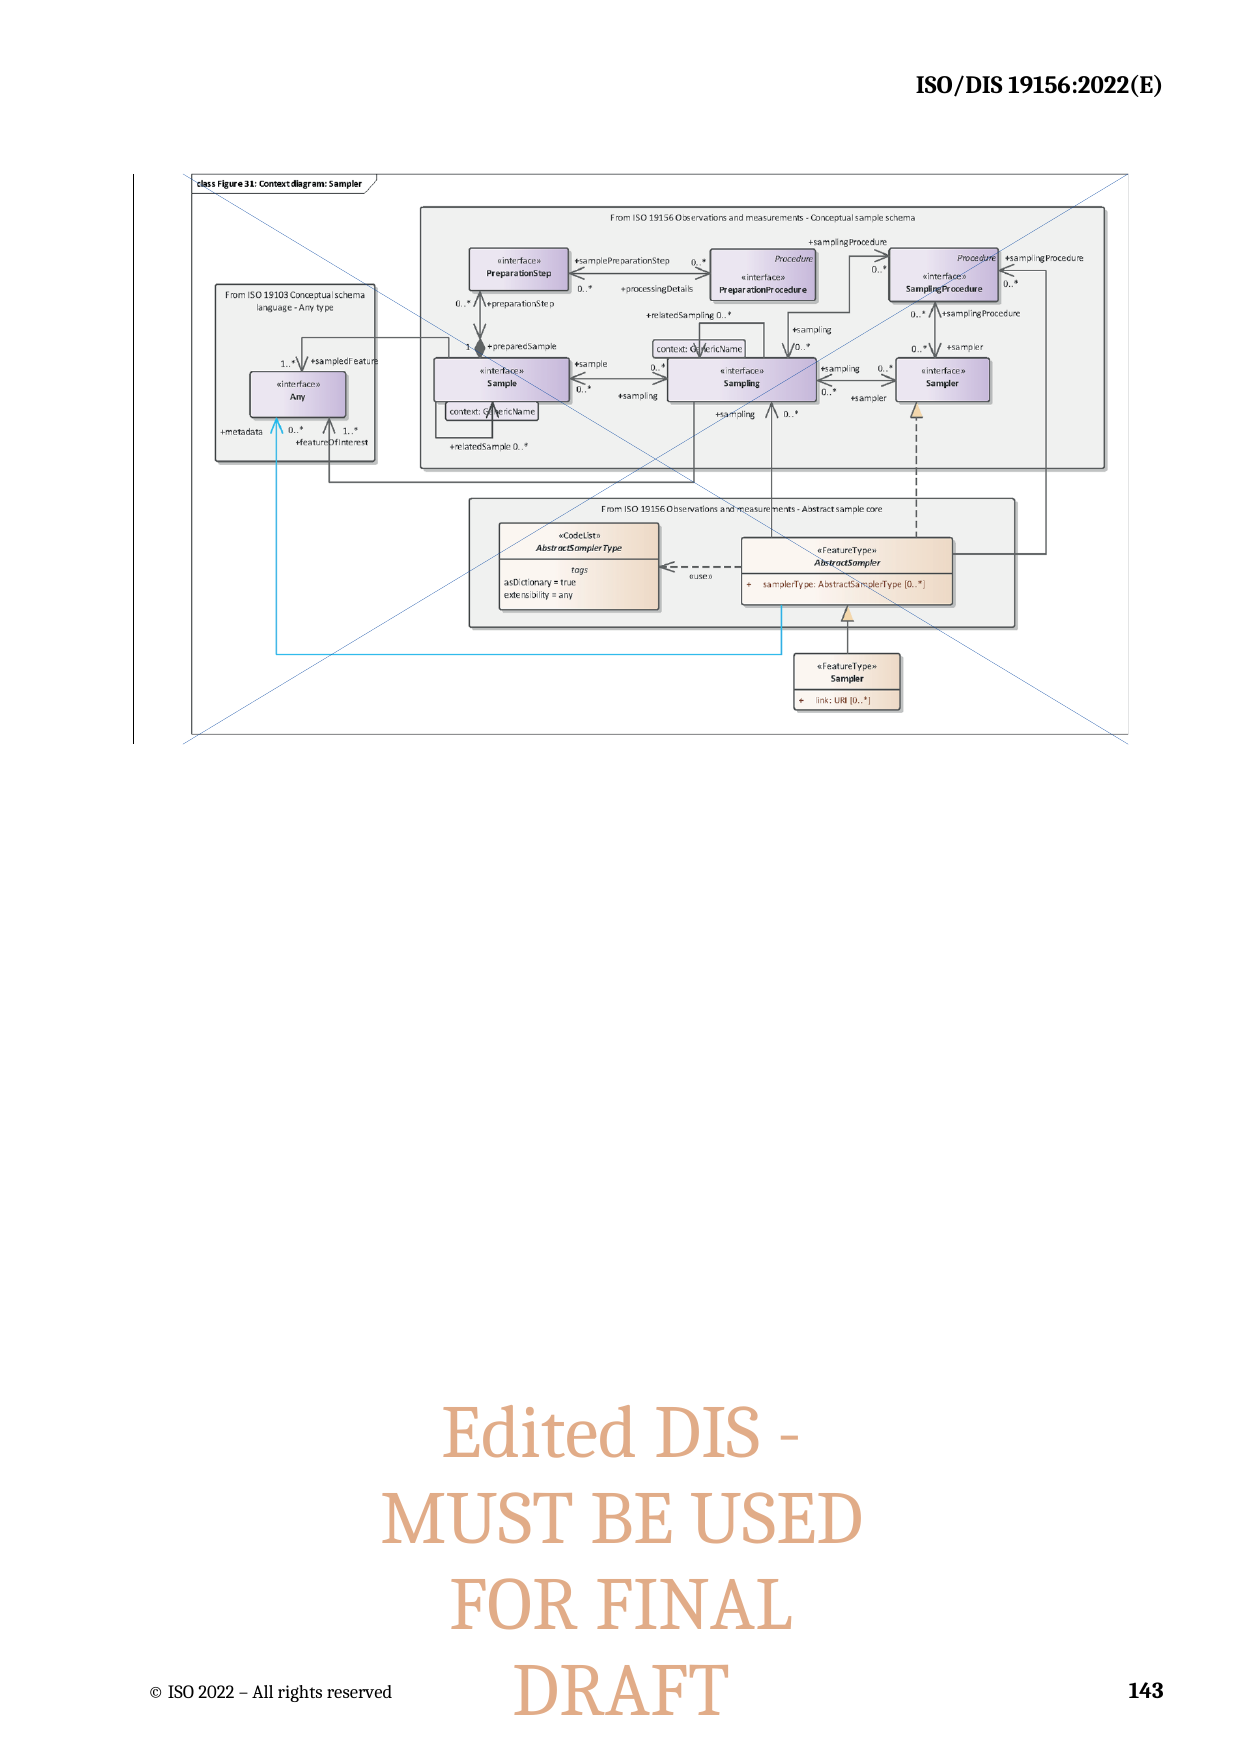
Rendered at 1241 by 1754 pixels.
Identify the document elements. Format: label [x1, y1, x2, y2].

picture [184, 460, 1127, 745]
picture [182, 175, 653, 744]
picture [658, 175, 1129, 744]
picture [184, 173, 1127, 458]
